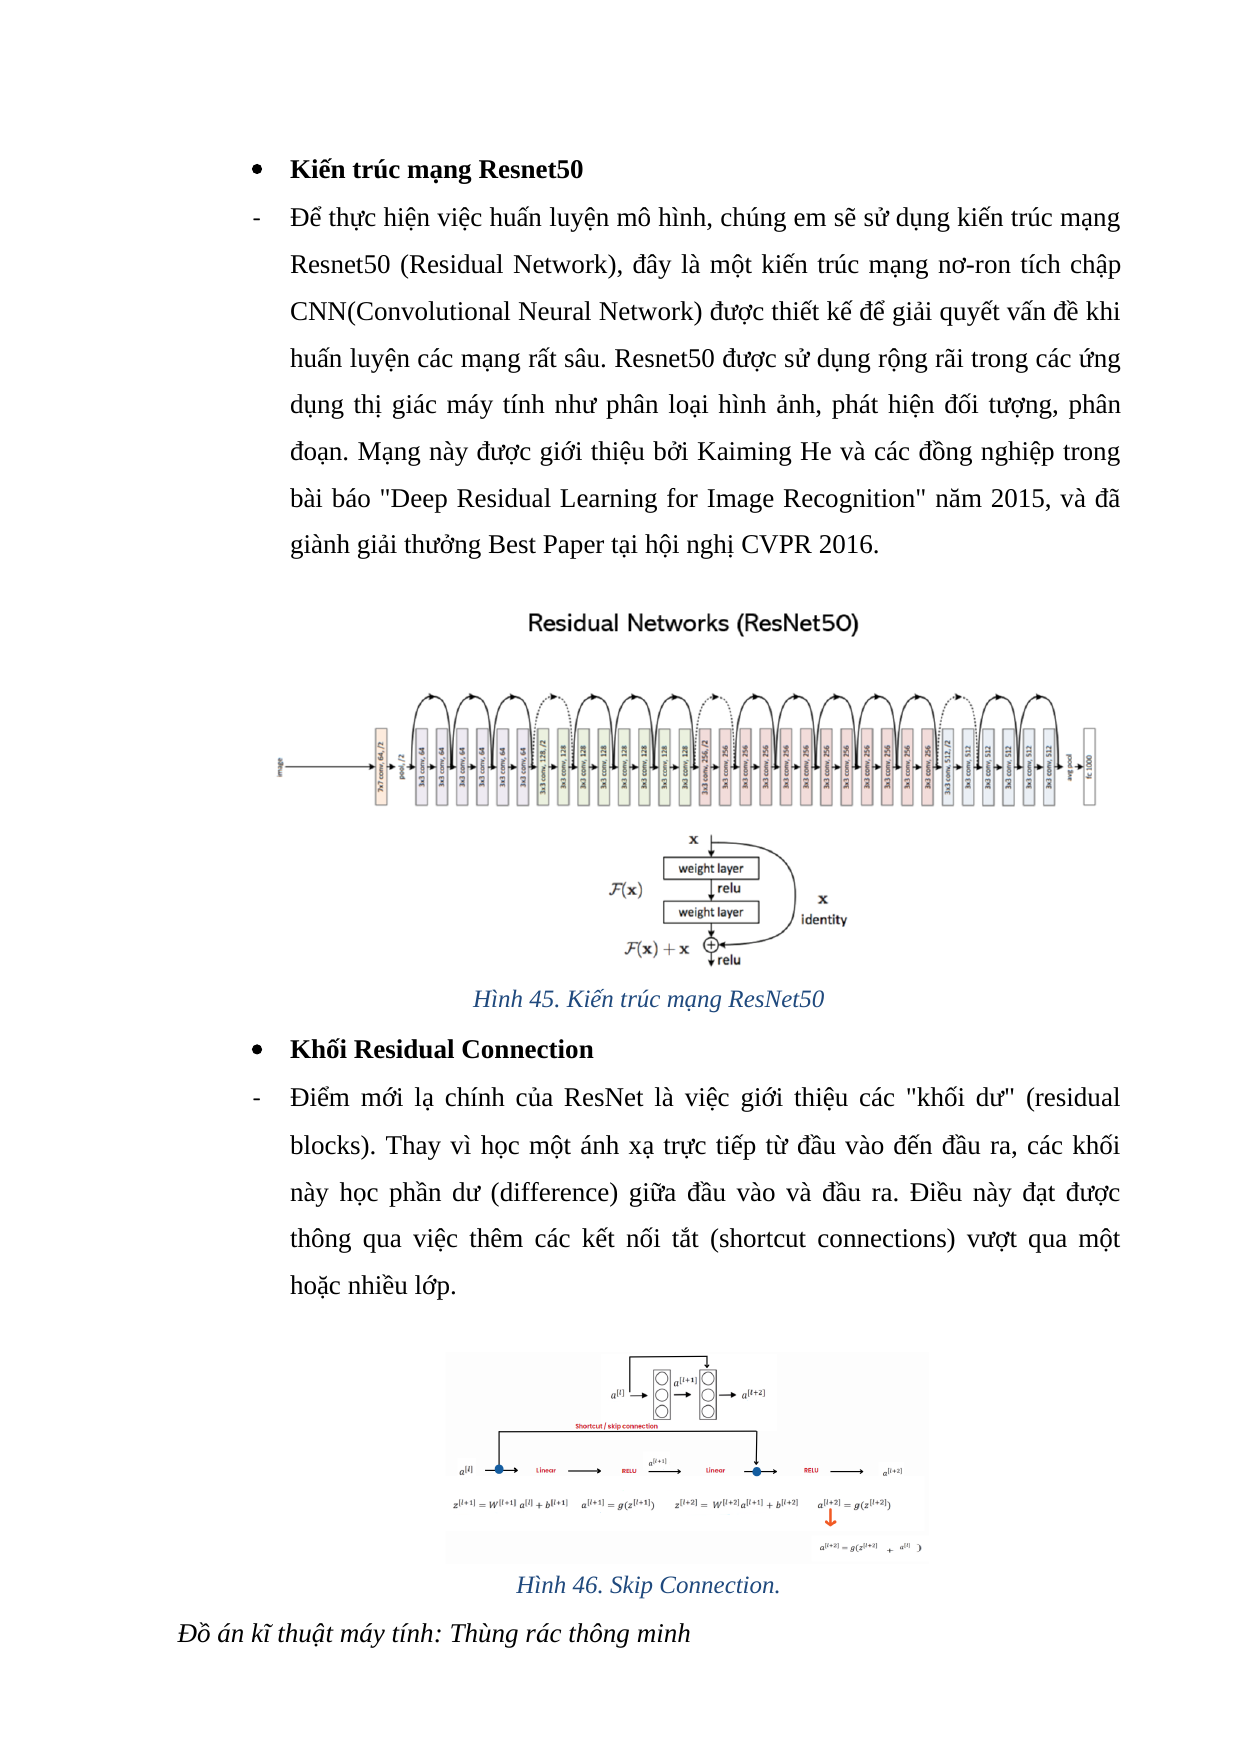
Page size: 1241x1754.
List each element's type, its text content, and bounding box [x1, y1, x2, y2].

text Hình 45. Kiến trúc mạng ResNet50 [177, 984, 1122, 1013]
text Hình 46. Skip Connection. [177, 1570, 1122, 1598]
list Để thực hiện việc huấn luyện mô hình, chúng em sẽ sử dụng kiến trúc mạng Resnet50 (Residual Network), đây là một kiến trúc mạng nơ-ron tích chập CNN(Convolutional Neural Network) được thiết kế để giải quyết vấn đề khi huấn luyện các mạng rất sâu. Resnet50 được sử dụng rộng rãi trong các ứng dụng thị giác máy tính như phân loại hình ảnh, phát hiện đối tượng, phân đoạn. Mạng này được giới thiệu bởi Kaiming He và các đồng nghiệp trong bài báo "Deep Residual Learning for Image Recognition" năm 2015, và đã giành giải thưởng Best Paper tại hội nghị CVPR 2016. [252, 200, 1122, 560]
picture [445, 1352, 929, 1564]
picture [268, 587, 1107, 978]
list Khối Residual Connection [252, 1033, 1122, 1065]
list Điểm mới lạ chính của ResNet là việc giới thiệu các "khối dư" (residual blocks). Thay vì học một ánh xạ trực tiếp từ đầu vào đến đầu ra, các khối này học phần dư (difference) giữa đầu vào và đầu ra. Điều này đạt được thông qua việc thêm các kết nối tắt (shortcut connections) vượt qua một hoặc nhiều lớp. [252, 1080, 1122, 1300]
list Kiến trúc mạng Resnet50 [252, 153, 1122, 184]
